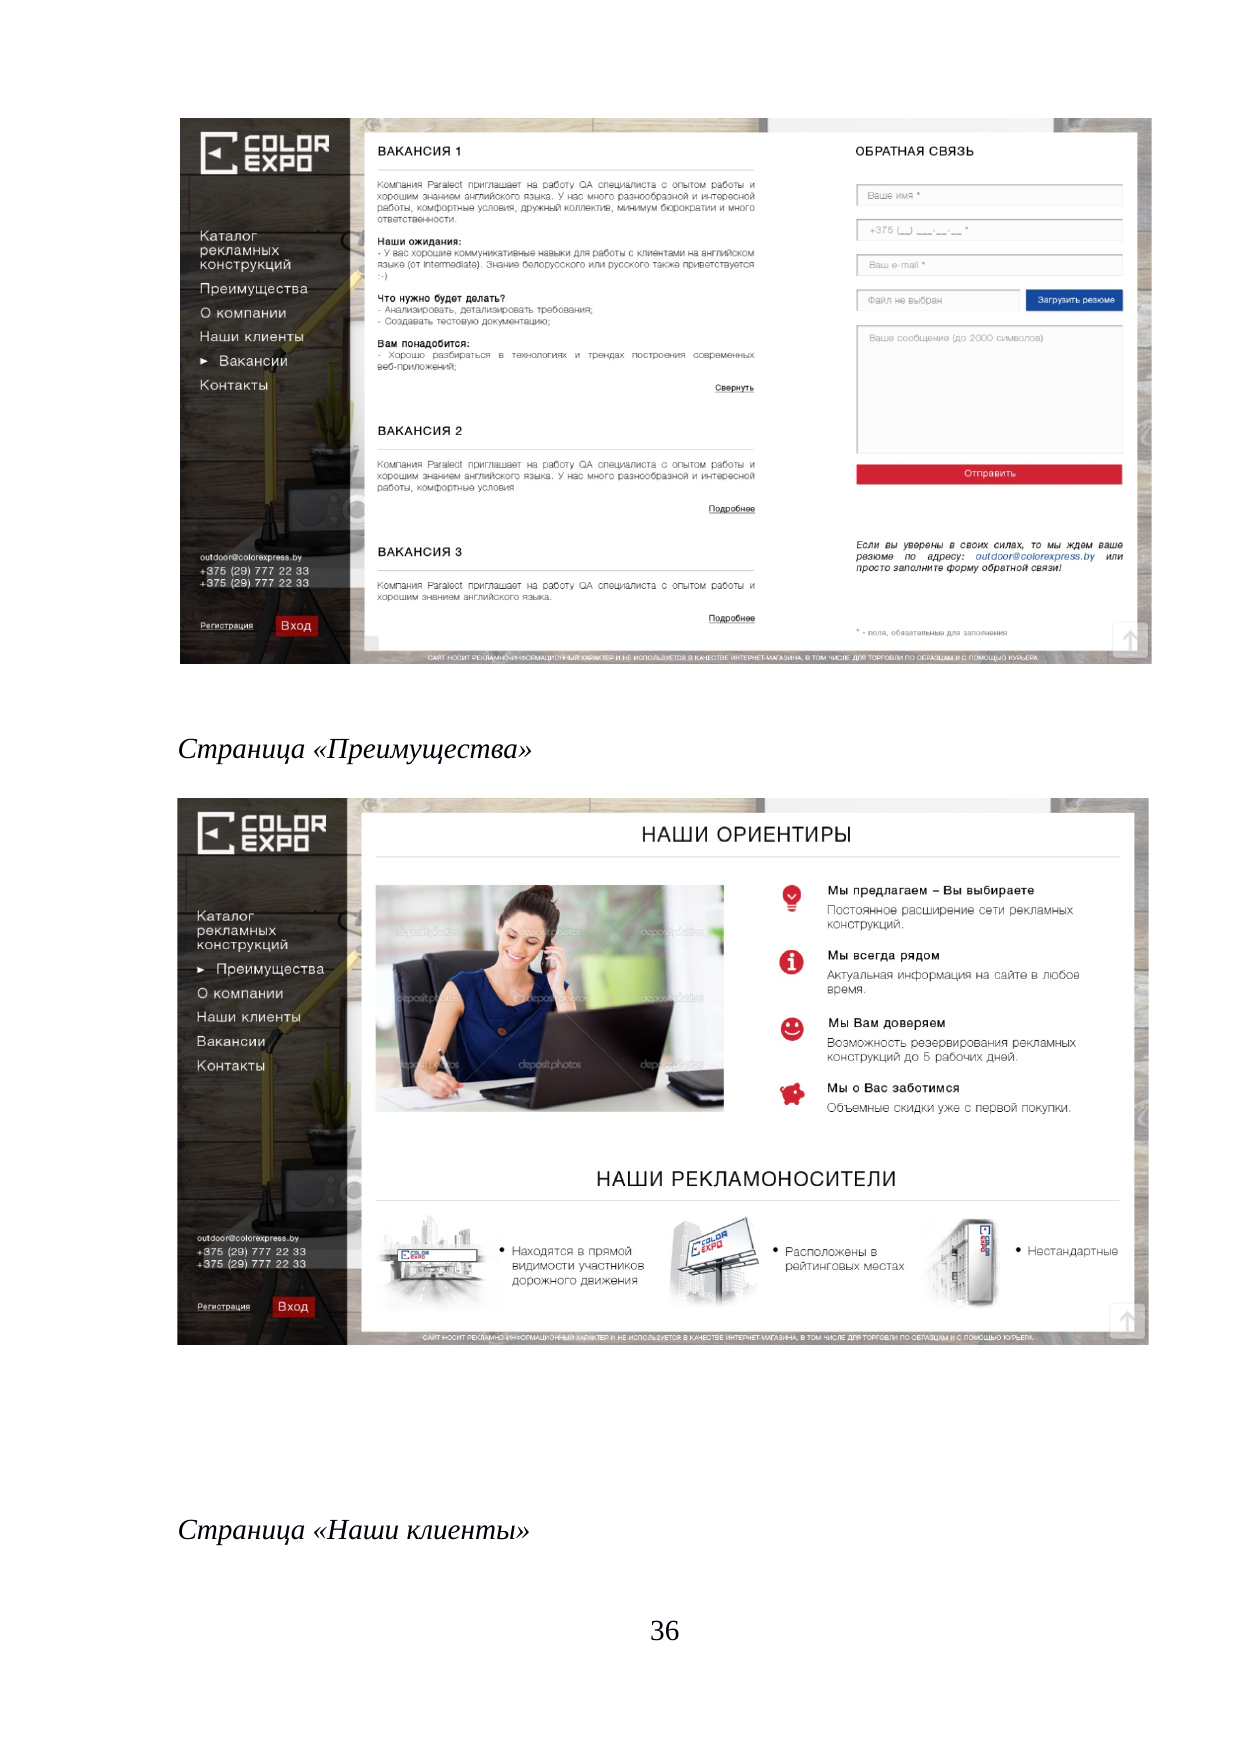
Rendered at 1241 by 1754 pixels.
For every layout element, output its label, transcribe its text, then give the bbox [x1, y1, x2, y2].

text Страница «Наши клиенты» [177, 1512, 1152, 1545]
picture [177, 798, 1149, 1345]
picture [180, 118, 1152, 664]
text Страница «Преимущества» [177, 731, 1152, 765]
